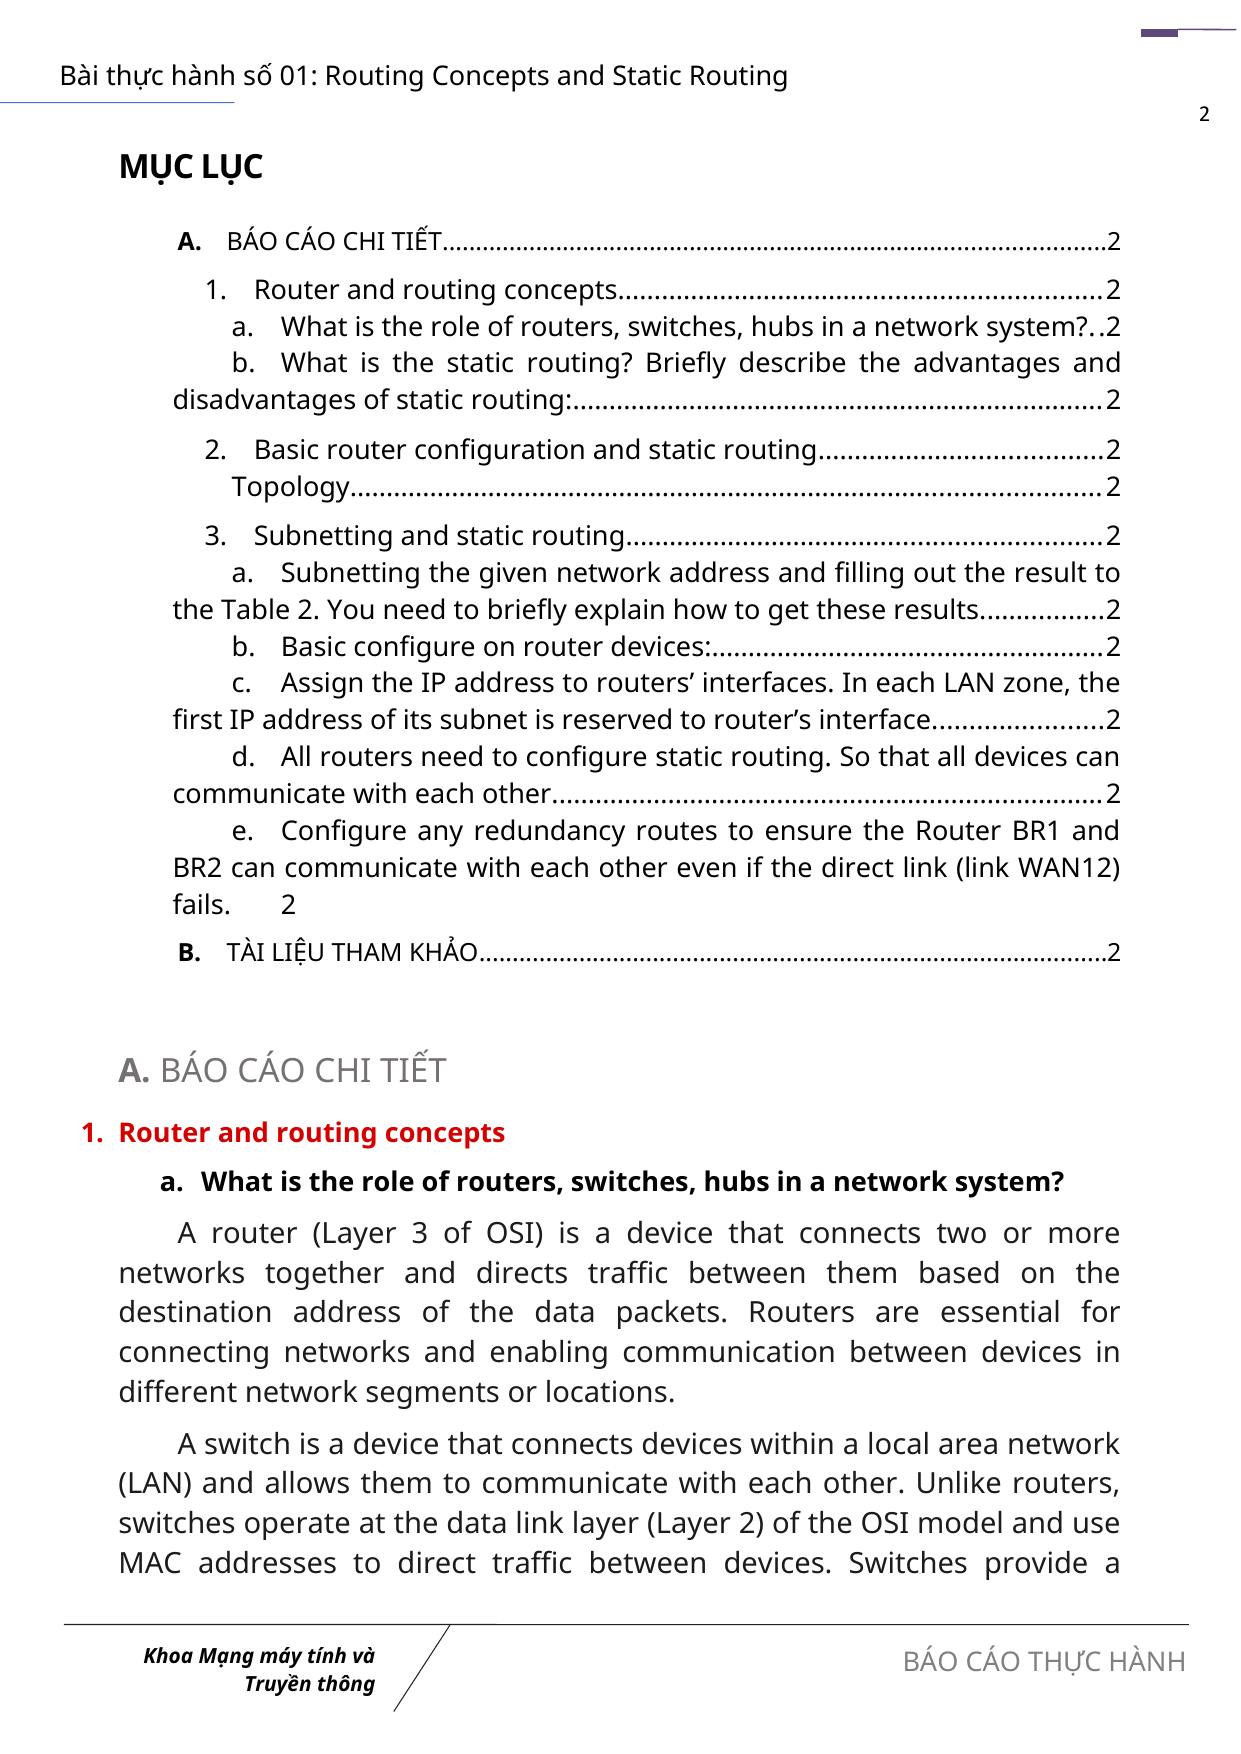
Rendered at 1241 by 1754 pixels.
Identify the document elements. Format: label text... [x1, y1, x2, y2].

subtitle What is the role of routers, switches, hubs in a network system? [159, 1163, 1122, 1200]
text A router (Layer 3 of OSI) is a device that connects two or more networks together and directs traffic between them based on the destination address of the data packets. Routers are essential for connecting networks and enabling communication between devices in different network segments or locations. [118, 1212, 1122, 1411]
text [118, 1423, 1122, 1582]
subtitle Router and routing concepts [81, 1113, 1122, 1150]
subtitle BÁO CÁO CHI TIẾT [118, 1047, 1122, 1093]
